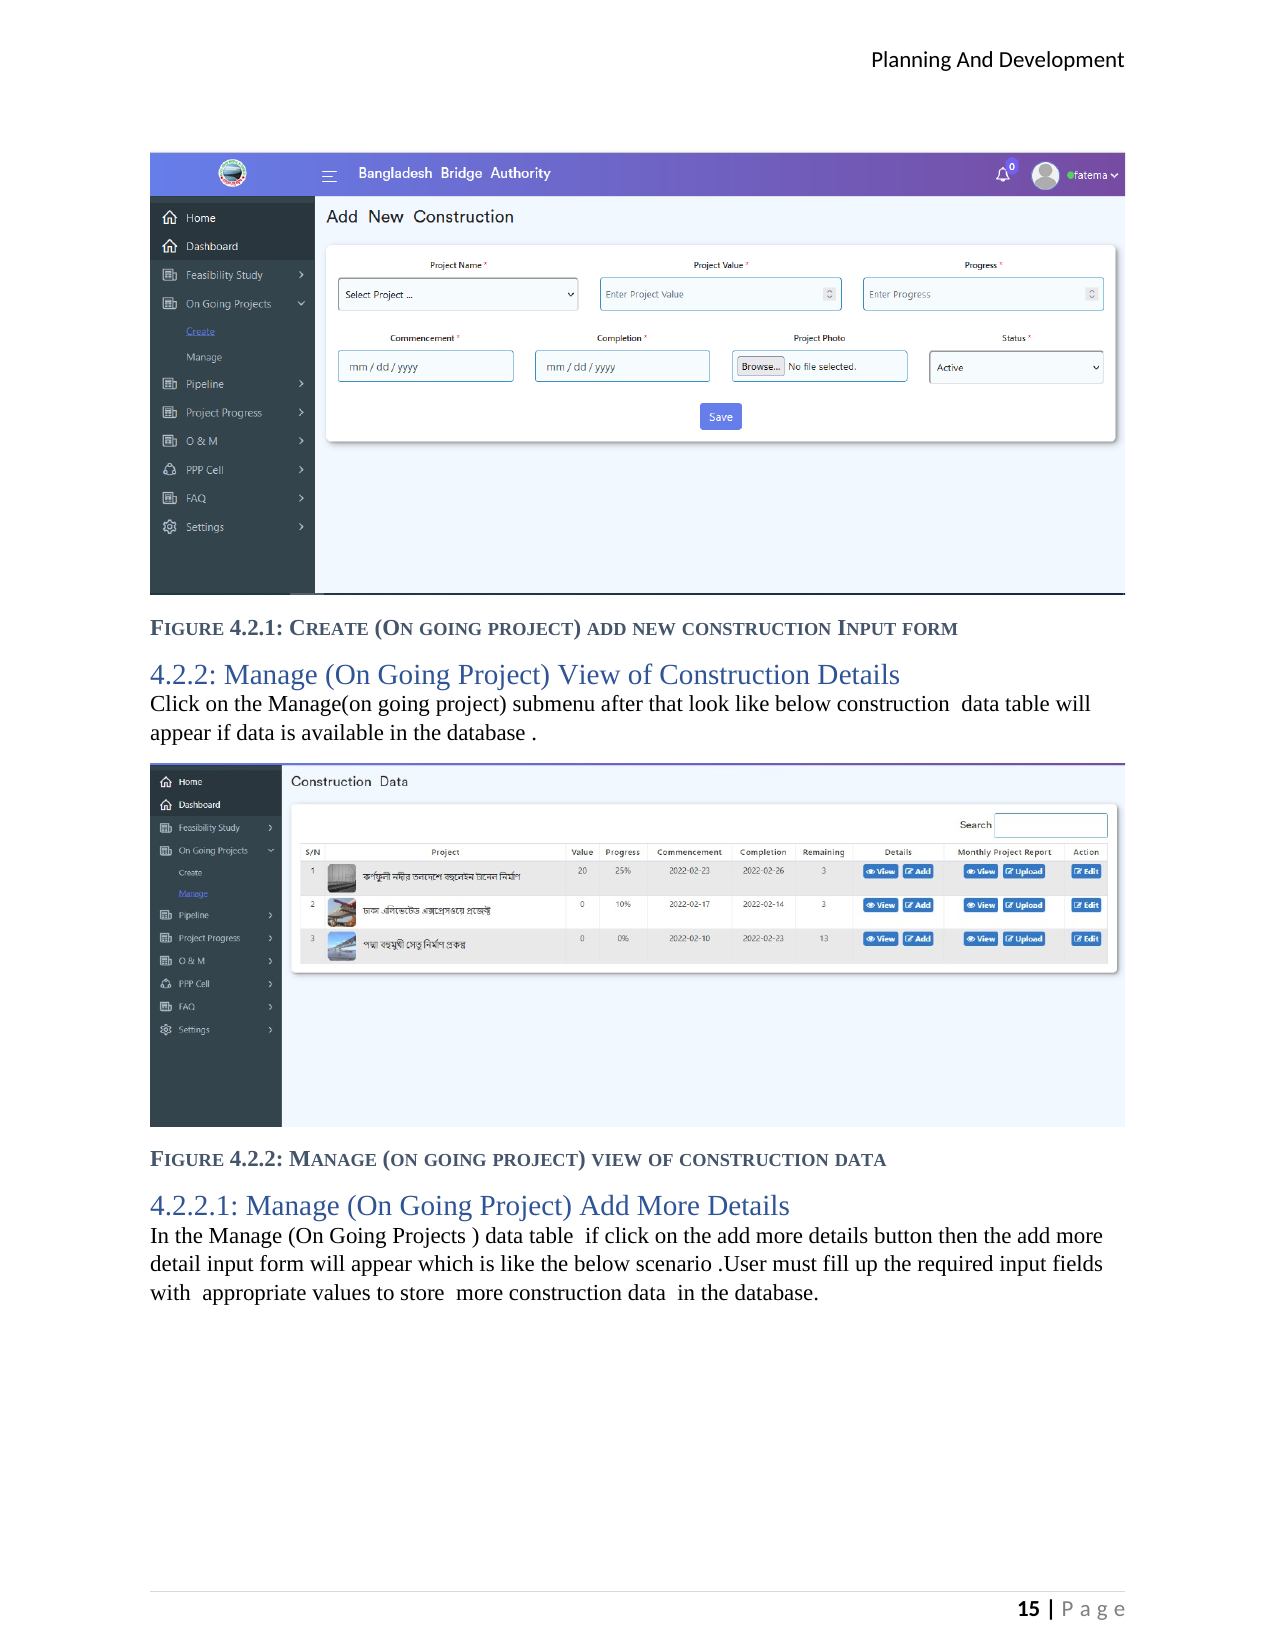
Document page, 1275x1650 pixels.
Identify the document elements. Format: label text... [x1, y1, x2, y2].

picture [150, 763, 1125, 1127]
text Figure 4.2.1: Create (On going project) add new construction Input form [150, 614, 1125, 640]
subtitle 4.2.2: Manage (On Going Project) View of Construction Details [150, 657, 1125, 690]
text Click on the Manage(on going project) submenu after that look like below construction data table will appear if data is available in the database . [150, 690, 1125, 745]
picture [150, 150, 1125, 595]
text Figure 4.2.2: Manage (on going project) view of construction data [150, 1145, 1125, 1172]
subtitle 4.2.2.1: Manage (On Going Project) Add More Details [150, 1188, 1125, 1222]
text In the Manage (On Going Projects ) data table if click on the add more details button then the add more detail input form will appear which is like the below scenario .User must fill up the required input fields with appropriate values to store more construction data in the database. [150, 1222, 1125, 1305]
